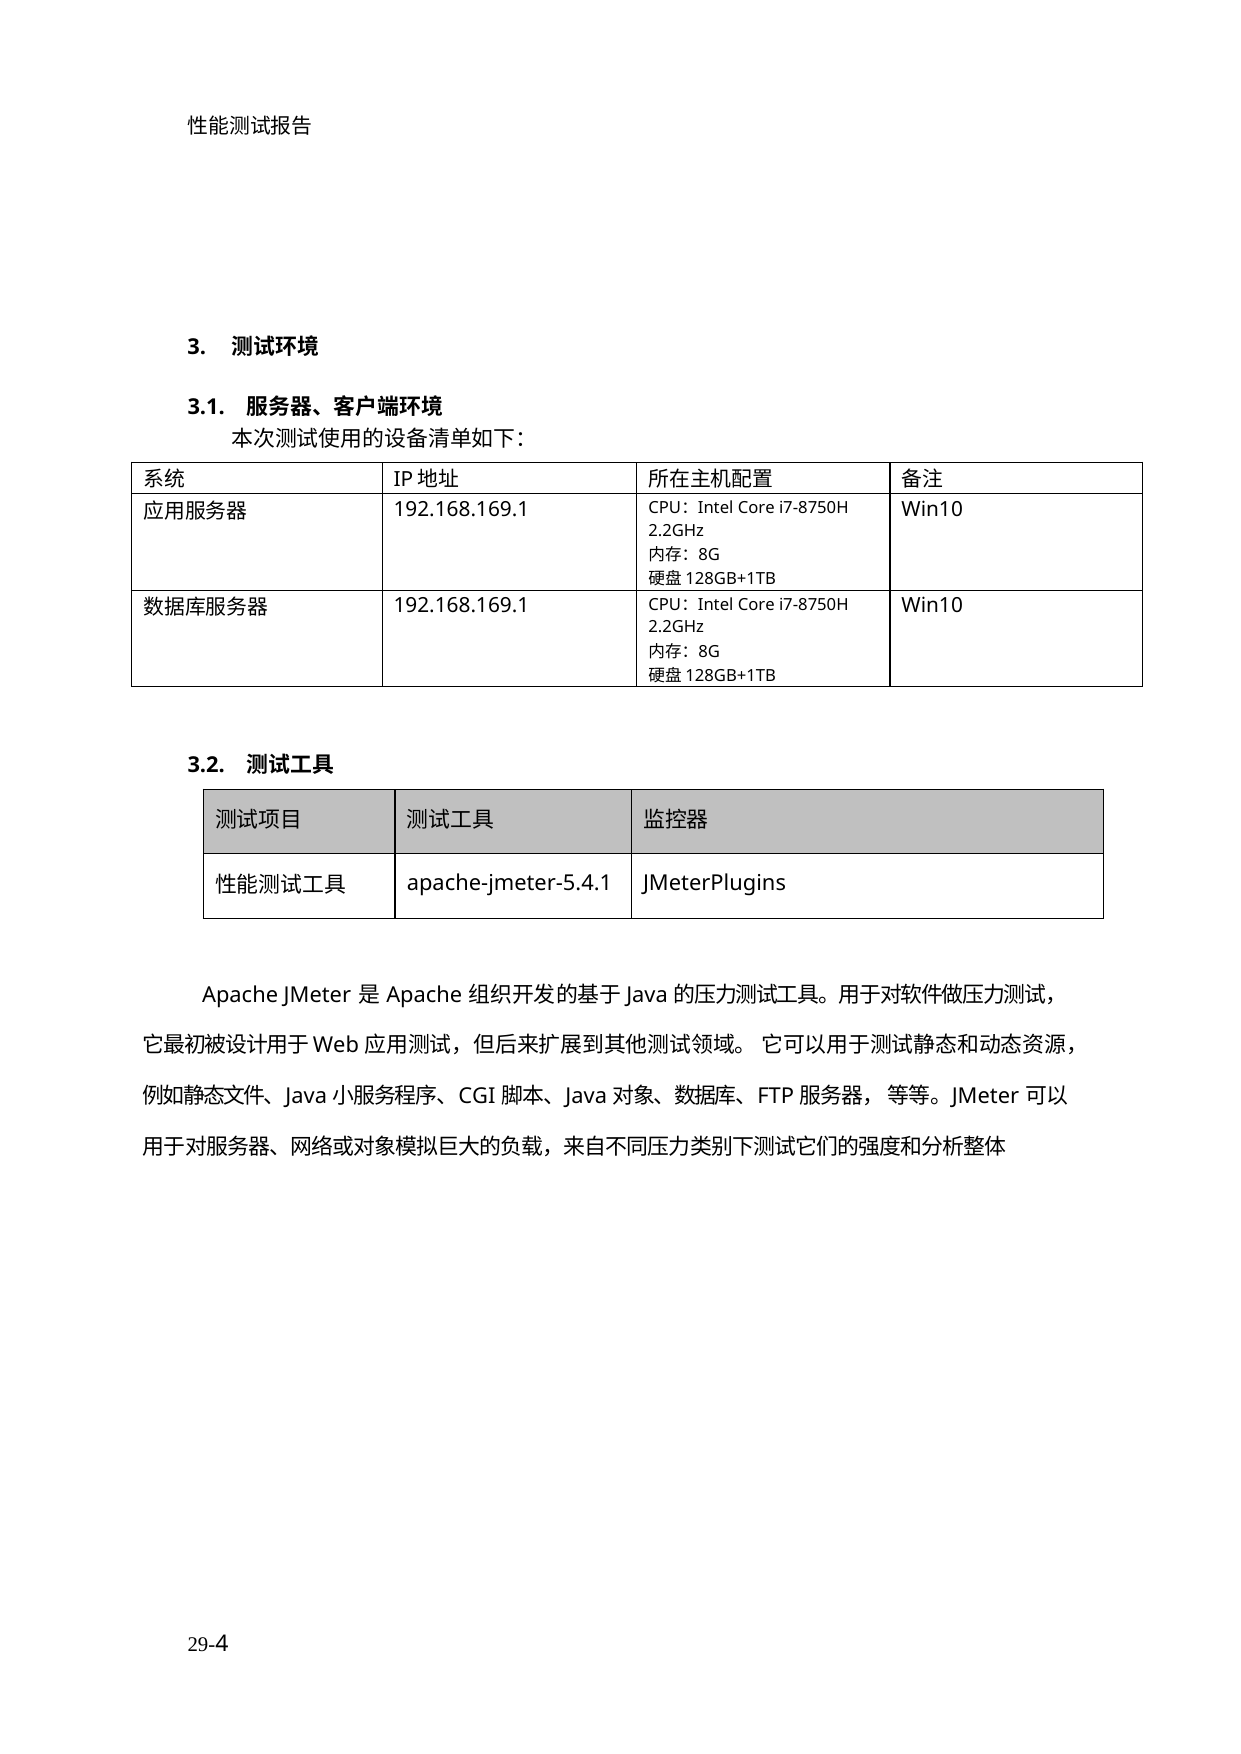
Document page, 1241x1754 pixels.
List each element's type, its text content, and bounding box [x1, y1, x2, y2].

table_header 系统 [132, 463, 382, 493]
table_cell Win10 [891, 591, 1142, 686]
table_cell 应用服务器 [132, 494, 382, 589]
text Apache JMeter 是Apache 组织开发的基于Java 的压力测试工具。用于对软件做压力测试， 它最初被设计用于 Web 应用测试，但后来扩展到其他测试领域。 它可以用于测试静态和动态资源，例如静态文件、Java 小服务程序、CGI 脚本、Java 对象、数据库、FTP 服务器， 等等。JMeter 可以用于对服务器、网络或对象模拟巨大的负载，来自不同压力类别下测试它们的强度和分析整体 [143, 977, 1085, 1161]
subtitle 测试环境 [187, 329, 1142, 361]
table_cell 性能测试工具 [204, 854, 394, 918]
table_header 测试工具 [396, 790, 631, 853]
list 服务器、客户端环境 [187, 389, 1142, 421]
table_cell JMeterPlugins [632, 854, 1103, 918]
table_cell CPU：Intel Core i7-8750H 2.2GHz 内存：8G 硬盘 128GB+1TB [637, 494, 889, 589]
table_cell 192.168.169.1 [383, 494, 636, 589]
table_cell 192.168.169.1 [383, 591, 636, 686]
table_cell Win10 [891, 494, 1142, 589]
table_cell CPU：Intel Core i7-8750H 2.2GHz 内存：8G 硬盘 128GB+1TB [637, 591, 889, 686]
table_cell apache-jmeter-5.4.1 [396, 854, 631, 918]
subtitle 测试工具 [187, 747, 1142, 779]
text 本次测试使用的设备清单如下： [231, 421, 1142, 452]
table_header IP地址 [383, 463, 636, 493]
table_header 所在主机配置 [637, 463, 889, 493]
table_cell 数据库服务器 [132, 591, 382, 686]
table_header 监控器 [632, 790, 1103, 853]
table_header 备注 [891, 463, 1142, 493]
table_header 测试项目 [204, 790, 394, 853]
